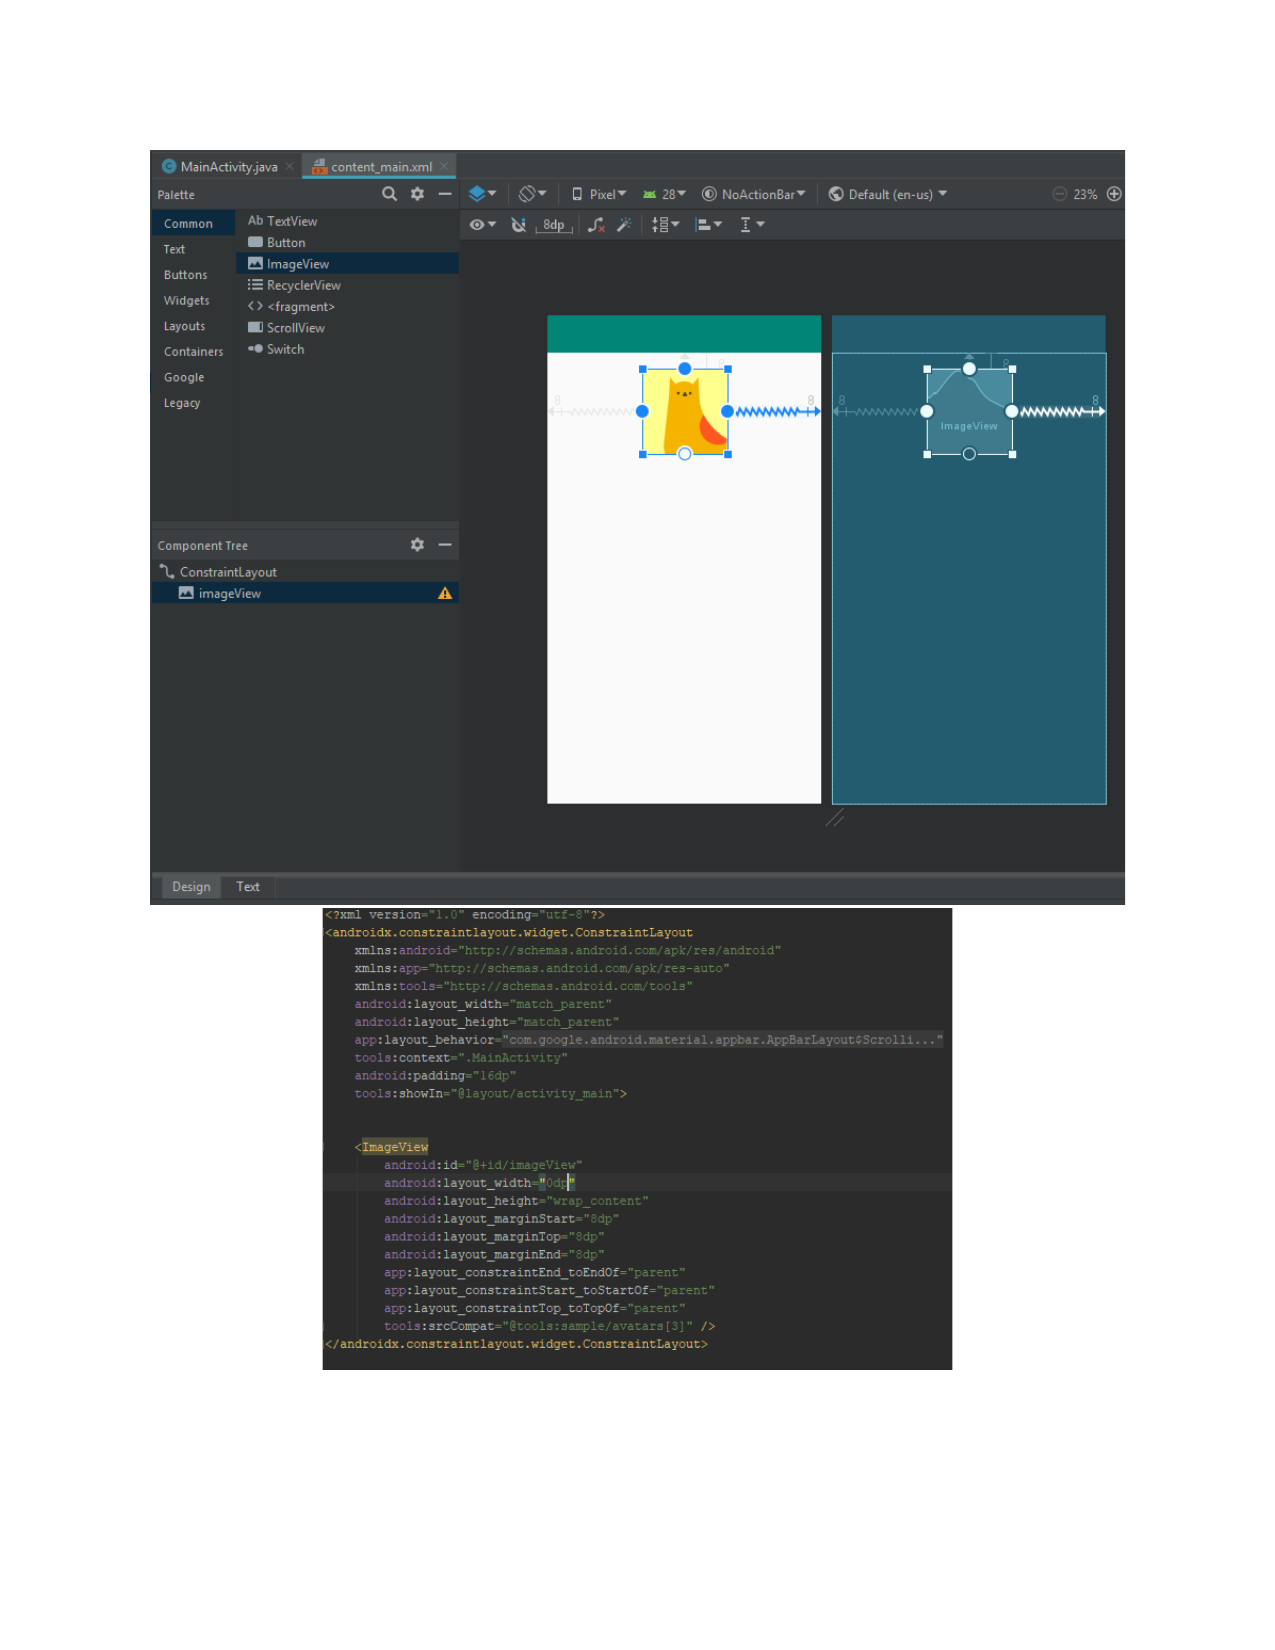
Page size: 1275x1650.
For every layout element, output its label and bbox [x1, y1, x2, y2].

picture [322, 908, 953, 1370]
picture [150, 150, 1125, 905]
